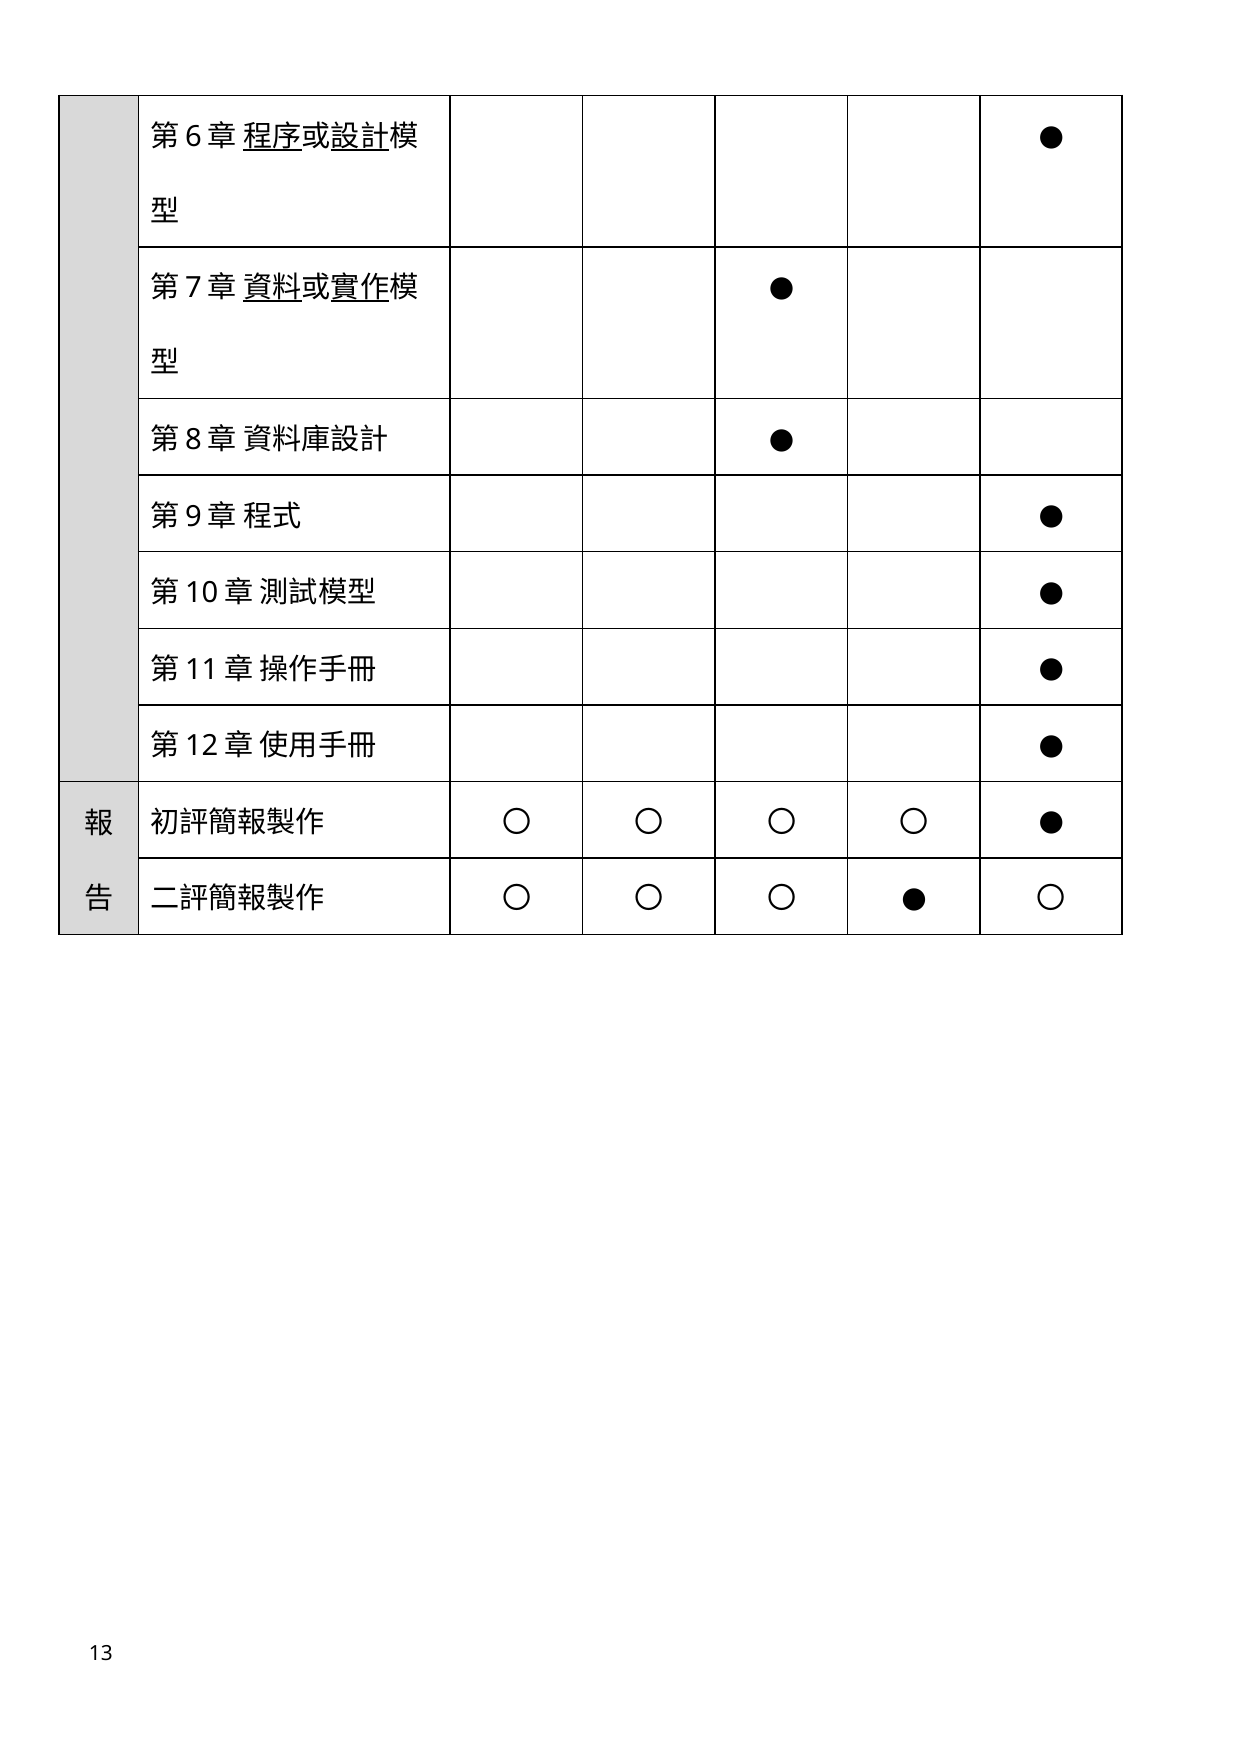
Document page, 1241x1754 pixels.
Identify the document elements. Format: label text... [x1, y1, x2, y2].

table_cell [716, 629, 847, 704]
table_cell 第9章 程式 [139, 476, 449, 551]
table_cell 第8章 資料庫設計 [139, 399, 449, 474]
table_cell ● [981, 96, 1121, 246]
table_cell 〇 [451, 782, 582, 857]
table_cell 第10章 測試模型 [139, 552, 449, 627]
table_cell [848, 706, 979, 781]
table_cell ● [981, 782, 1121, 857]
table_cell [716, 706, 847, 781]
table_cell ● [981, 476, 1121, 551]
table_cell [583, 706, 714, 781]
table_cell [848, 552, 979, 627]
table_cell ● [981, 629, 1121, 704]
table_cell [583, 629, 714, 704]
table_cell 〇 [583, 782, 714, 857]
table_cell 〇 [981, 859, 1121, 934]
table_cell [716, 552, 847, 627]
table_cell [583, 552, 714, 627]
table_cell [451, 476, 582, 551]
table_cell ● [848, 859, 979, 934]
table_cell [848, 399, 979, 474]
table_cell 初評簡報製作 [139, 782, 449, 857]
table_cell 報告 [60, 782, 138, 934]
table_cell [981, 399, 1121, 474]
table_cell 〇 [583, 859, 714, 934]
table_cell [716, 476, 847, 551]
table_cell ● [981, 552, 1121, 627]
table_cell 第12章 使用手冊 [139, 706, 449, 781]
table_cell [848, 96, 979, 246]
table_cell 〇 [716, 782, 847, 857]
table_cell [848, 629, 979, 704]
table_cell [848, 248, 979, 398]
table_cell 〇 [848, 782, 979, 857]
table_cell 〇 [716, 859, 847, 934]
table_cell [981, 248, 1121, 398]
table_cell 二評簡報製作 [139, 859, 449, 934]
table_cell ● [716, 399, 847, 474]
table_cell [451, 96, 582, 246]
table_cell [583, 476, 714, 551]
table_cell ● [716, 248, 847, 398]
table_cell [583, 96, 714, 246]
table_cell 〇 [451, 859, 582, 934]
table_cell 第6章 程序或設計模型 [139, 96, 449, 246]
table_cell [583, 399, 714, 474]
table_cell [451, 552, 582, 627]
table_cell [716, 96, 847, 246]
table_cell [451, 629, 582, 704]
table_cell [451, 399, 582, 474]
table_cell 第11章 操作手冊 [139, 629, 449, 704]
table_cell [583, 248, 714, 398]
table_cell ● [981, 706, 1121, 781]
table_cell [451, 248, 582, 398]
table_cell 第7章 資料或實作模型 [139, 248, 449, 398]
table_cell [451, 706, 582, 781]
table_cell [848, 476, 979, 551]
